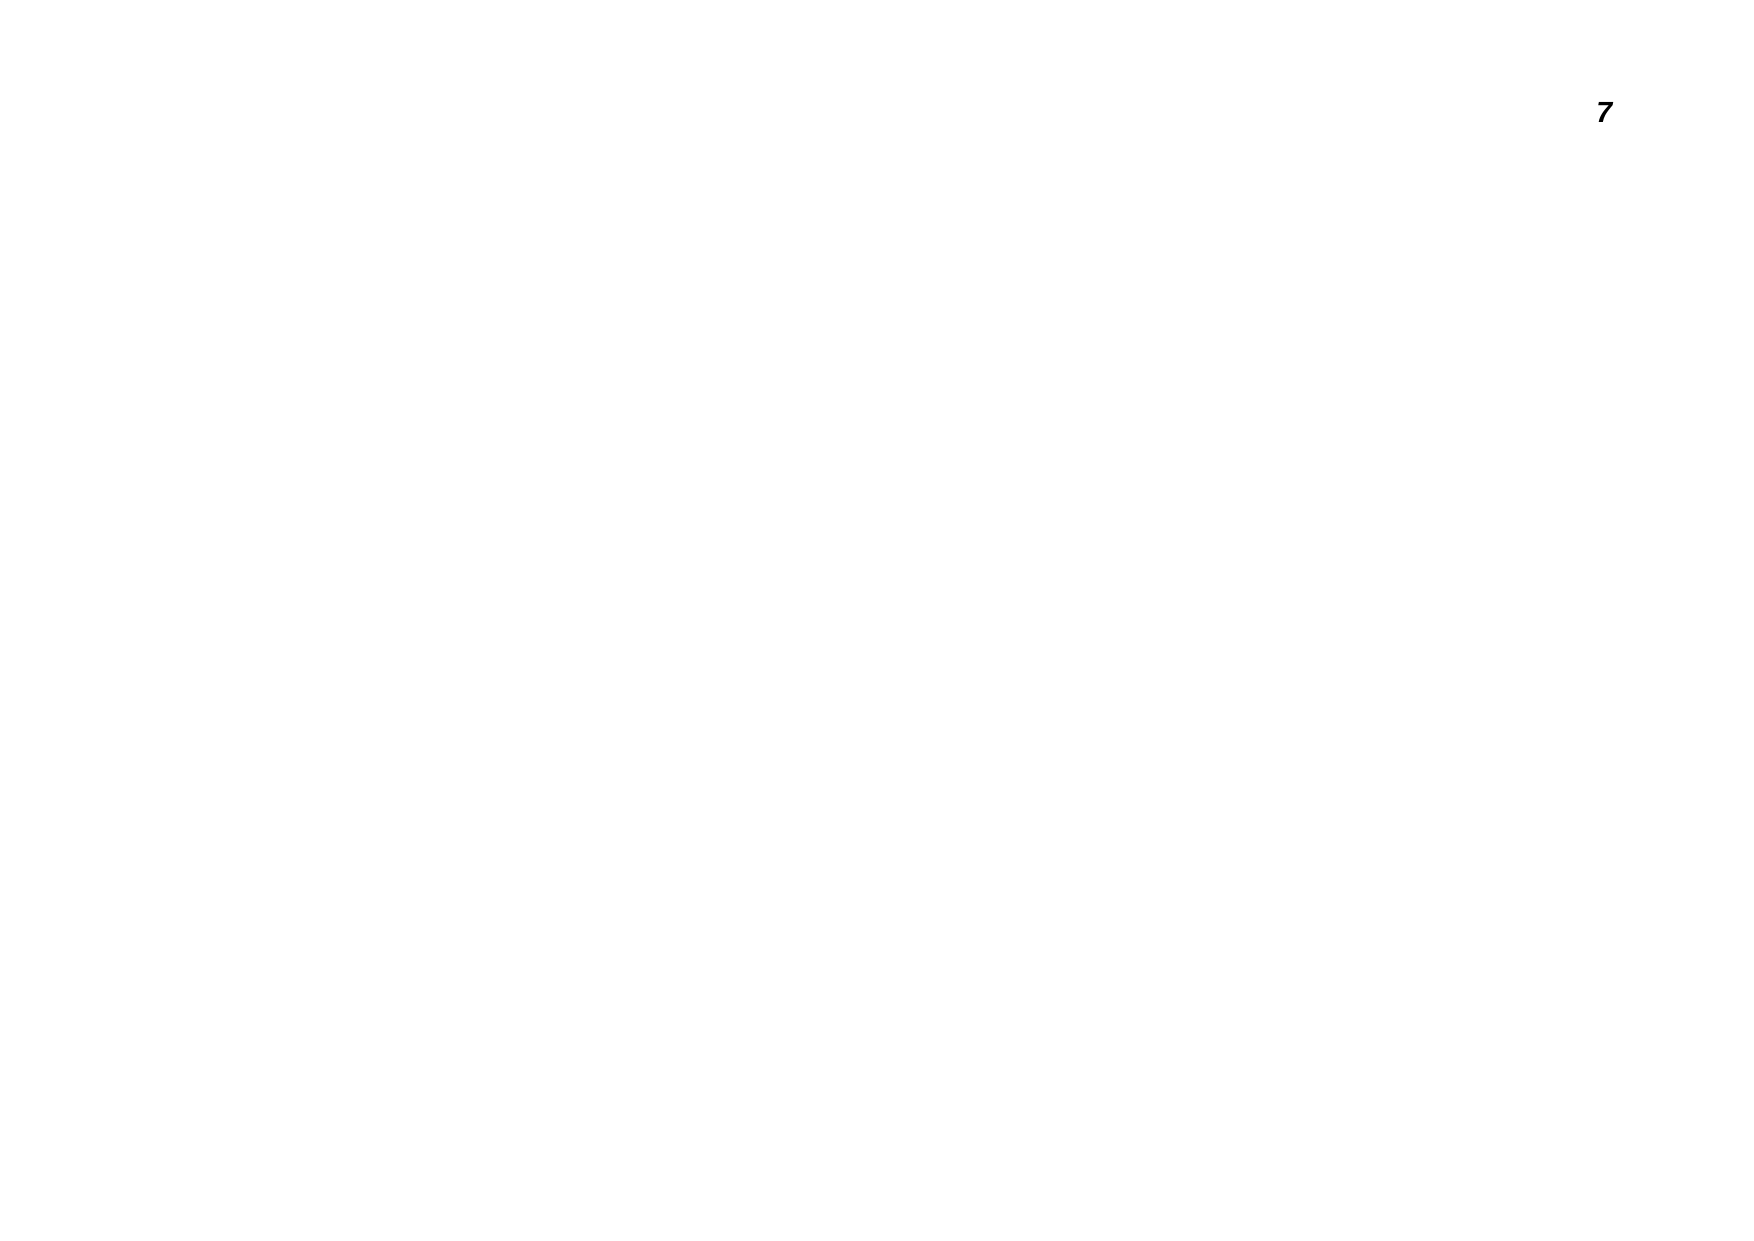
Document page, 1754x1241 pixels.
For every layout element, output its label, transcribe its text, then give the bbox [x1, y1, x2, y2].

text 7 [133, 95, 1612, 128]
